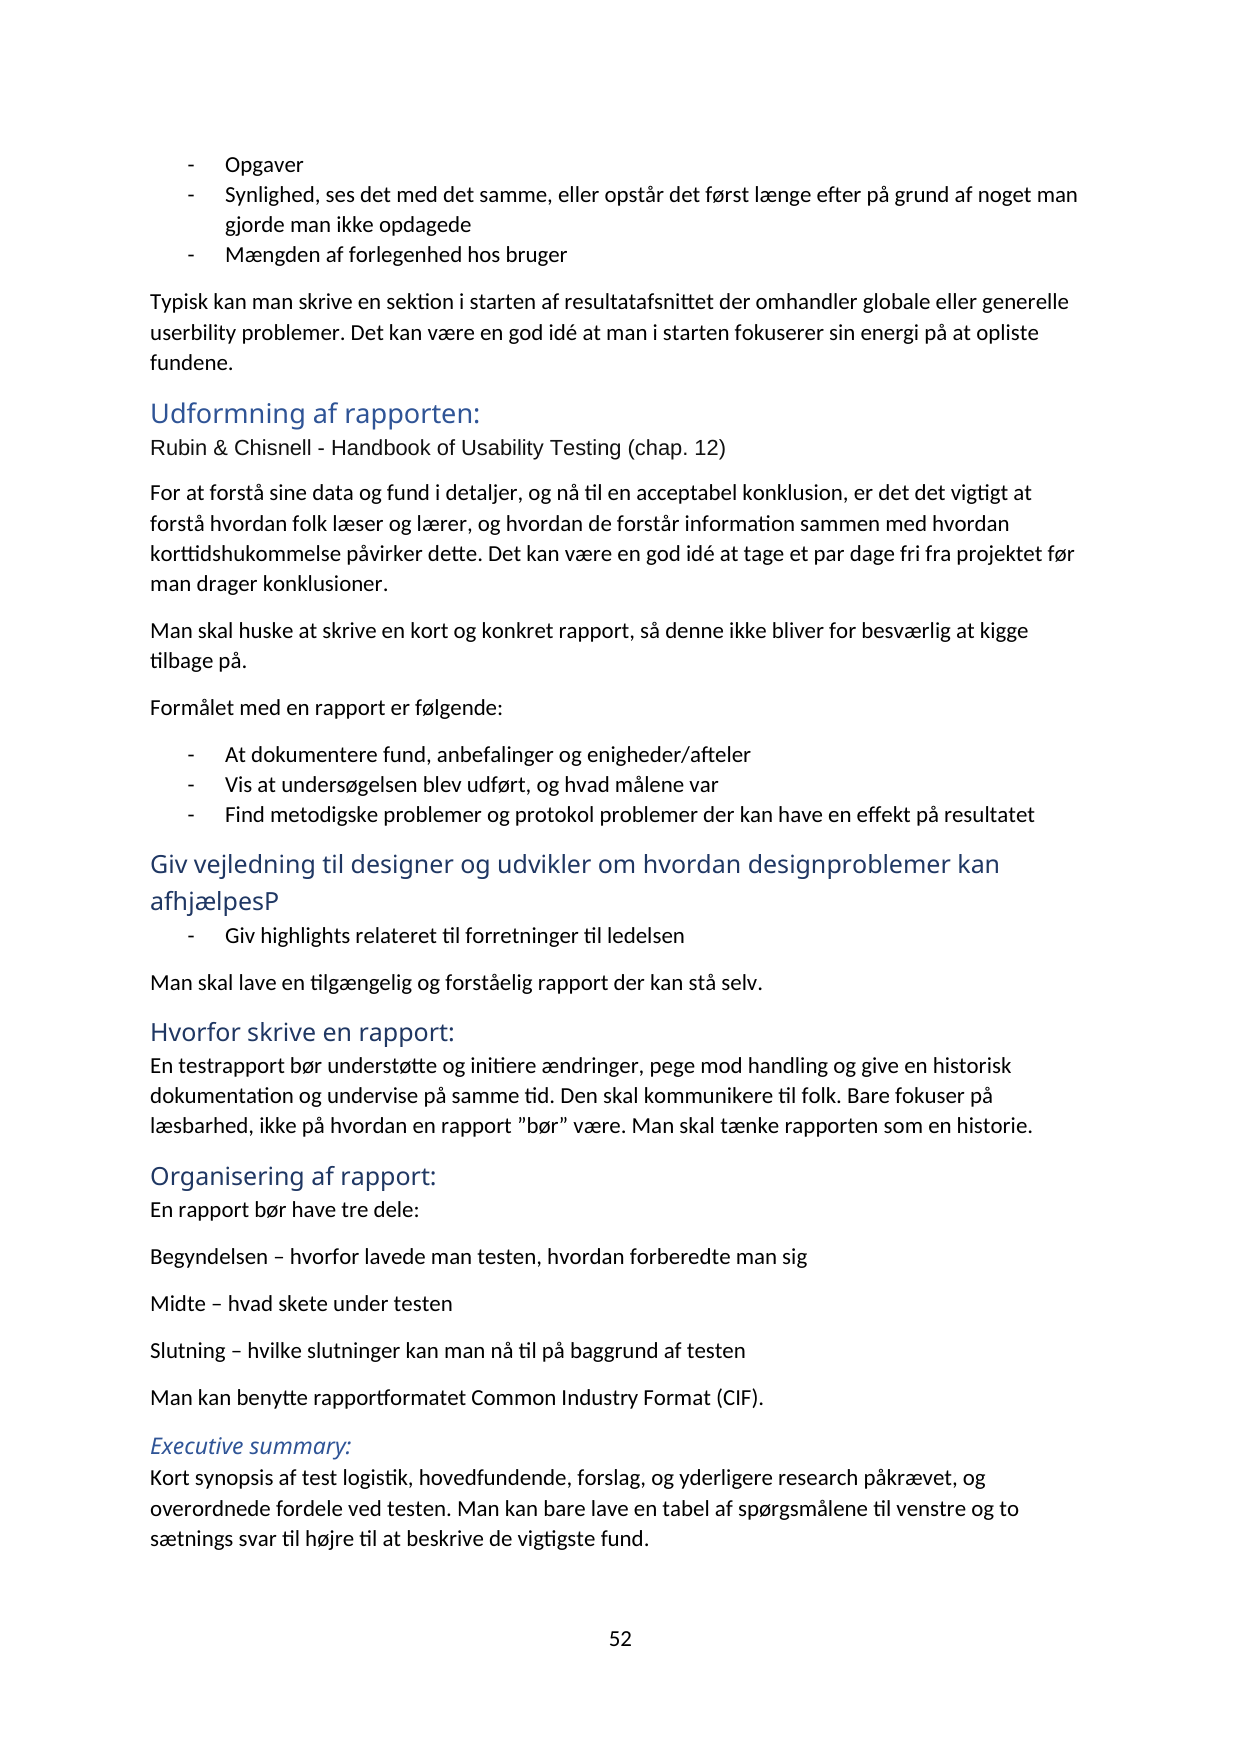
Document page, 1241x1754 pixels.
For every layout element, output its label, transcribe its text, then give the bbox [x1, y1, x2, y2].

subtitle Hvorfor skrive en rapport: [150, 1014, 1090, 1048]
list At dokumentere fund, anbefalinger og enigheder/afteler [187, 740, 1090, 768]
list Mængden af forlegenhed hos bruger [187, 241, 1090, 269]
text Formålet med en rapport er følgende: [150, 693, 1090, 721]
subtitle Executive summary: [150, 1430, 1090, 1461]
subtitle Giv vejledning til designer og udvikler om hvordan designproblemer kan afhjælpesP [150, 847, 1090, 918]
text Man skal lave en tilgængelig og forståelig rapport der kan stå selv. [150, 968, 1090, 996]
text For at forstå sine data og fund i detaljer, og nå til en acceptabel konklusion, er det det vigtigt at forstå hvordan folk læser og lærer, og hvordan de forstår information sammen med hvordan korttidshukommelse påvirker dette. Det kan være en god idé at tage et par dage fri fra projektet før man drager konklusioner. [150, 478, 1090, 597]
list Giv highlights relateret til forretninger til ledelsen [187, 921, 1090, 949]
subtitle Udformning af rapporten: [150, 395, 1090, 432]
subtitle Organisering af rapport: [150, 1158, 1090, 1193]
list Opgaver [187, 150, 1090, 178]
text En rapport bør have tre dele: [150, 1195, 1090, 1223]
text Man kan benytte rapportformatet Common Industry Format (CIF). [150, 1383, 1090, 1411]
list Vis at undersøgelsen blev udført, og hvad målene var [187, 770, 1090, 798]
text Begyndelsen – hvorfor lavede man testen, hvordan forberedte man sig [150, 1242, 1090, 1270]
text Kort synopsis af test logistik, hovedfundende, forslag, og yderligere research påkrævet, og overordnede fordele ved testen. Man kan bare lave en tabel af spørgsmålene til venstre og to sætnings svar til højre til at beskrive de vigtigste fund. [150, 1463, 1090, 1552]
text Typisk kan man skrive en sektion i starten af resultatafsnittet der omhandler globale eller generelle userbility problemer. Det kan være en god idé at man i starten fokuserer sin energi på at opliste fundene. [150, 287, 1090, 376]
text Slutning – hvilke slutninger kan man nå til på baggrund af testen [150, 1336, 1090, 1364]
list Synlighed, ses det med det samme, eller opstår det først længe efter på grund af noget man gjorde man ikke opdagede [187, 180, 1090, 238]
text Midte – hvad skete under testen [150, 1289, 1090, 1317]
text Rubin & Chisnell - Handbook of Usability Testing (chap. 12) [150, 434, 1090, 460]
text En testrapport bør understøtte og initiere ændringer, pege mod handling og give en historisk dokumentation og undervise på samme tid. Den skal kommunikere til folk. Bare fokuser på læsbarhed, ikke på hvordan en rapport ”bør” være. Man skal tænke rapporten som en historie. [150, 1051, 1090, 1140]
list Find metodigske problemer og protokol problemer der kan have en effekt på resultatet [187, 800, 1090, 828]
text Man skal huske at skrive en kort og konkret rapport, så denne ikke bliver for besværlig at kigge tilbage på. [150, 616, 1090, 674]
